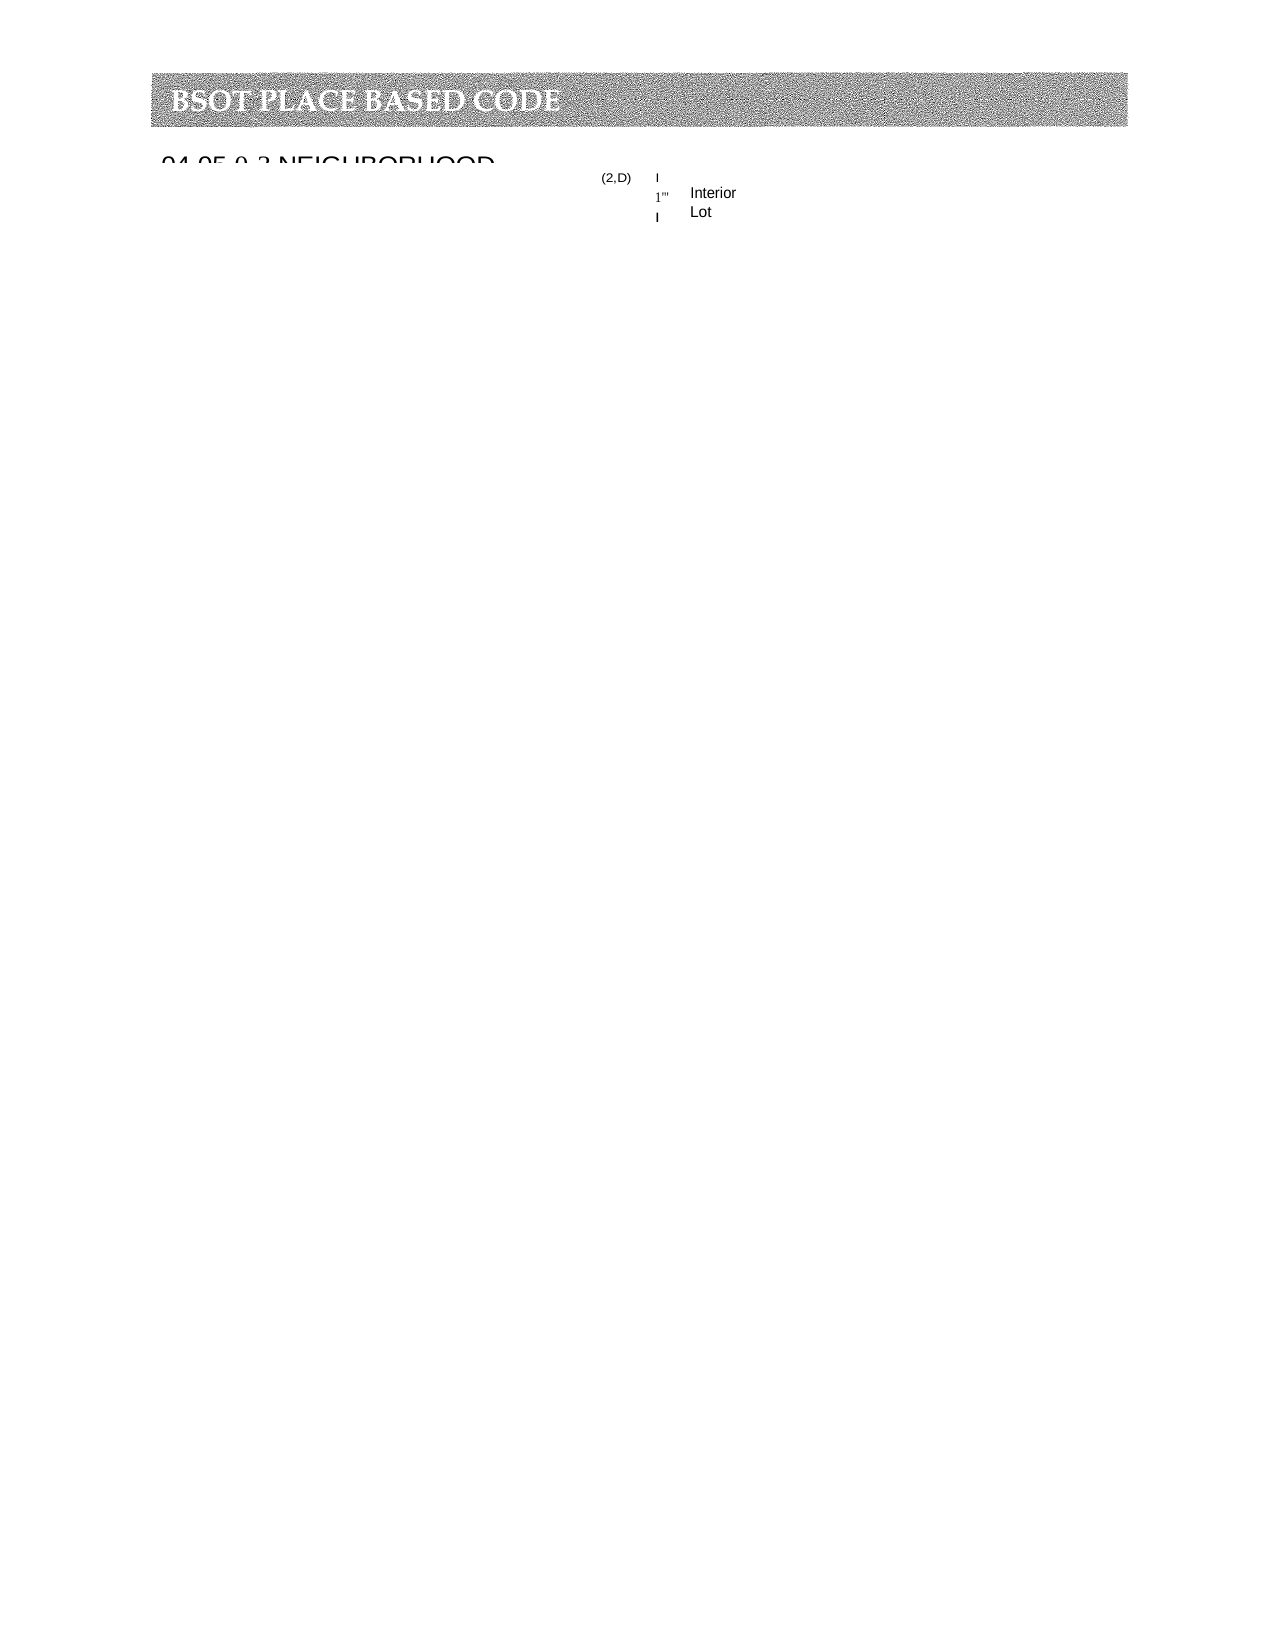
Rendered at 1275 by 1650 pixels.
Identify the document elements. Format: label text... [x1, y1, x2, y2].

picture [151, 71, 1129, 128]
text (2,D) I 1"' I [601, 171, 668, 225]
text Interior Lot [690, 183, 739, 220]
